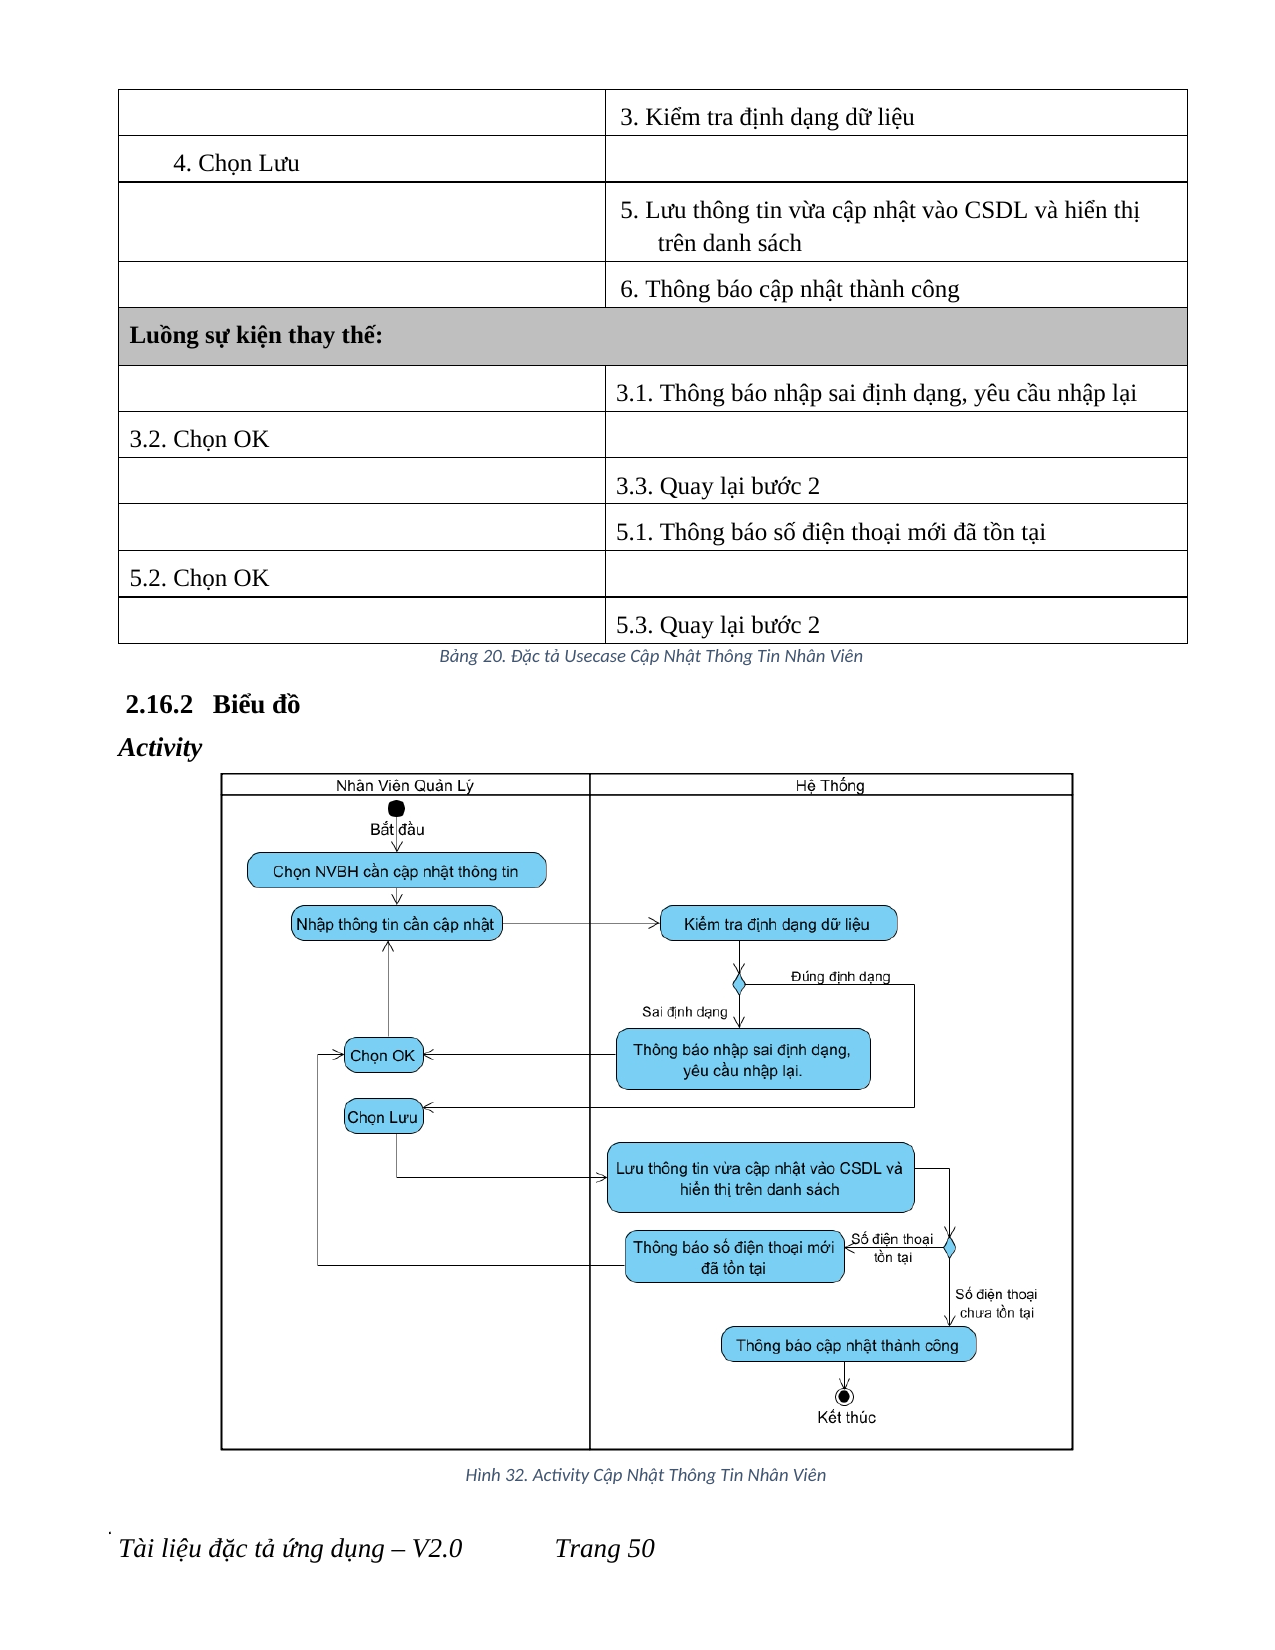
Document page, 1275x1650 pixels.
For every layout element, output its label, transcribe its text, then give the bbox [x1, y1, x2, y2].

table_cell 5.3. Quay lại bước 2 [606, 598, 1187, 643]
table_cell [119, 183, 605, 261]
table_cell 3.1. Thông báo nhập sai định dạng, yêu cầu nhập lại [606, 366, 1187, 411]
table_cell [606, 136, 1187, 181]
text Activity [118, 731, 1186, 763]
text Biểu đồ [193, 688, 1186, 719]
table_cell [606, 551, 1187, 596]
table_cell [606, 412, 1187, 457]
table_cell 5. Lưu thông tin vừa cập nhật vào CSDL và hiển thị trên danh sách [606, 183, 1187, 261]
table_cell 3. Kiểm tra định dạng dữ liệu [606, 90, 1187, 135]
picture [217, 773, 1077, 1454]
table_cell [119, 90, 605, 135]
table_cell 3.3. Quay lại bước 2 [606, 458, 1187, 503]
table_cell [119, 504, 605, 550]
table_cell 4. Chọn Lưu [119, 136, 605, 181]
table_cell [119, 598, 605, 643]
table_cell 3.2. Chọn OK [119, 412, 605, 457]
table_cell 5.2. Chọn OK [119, 551, 605, 596]
table_cell 5.1. Thông báo số điện thoại mới đã tồn tại [606, 504, 1187, 550]
table_cell Luồng sự kiện thay thế: [119, 308, 1187, 365]
table_cell [119, 262, 605, 307]
table_cell 6. Thông báo cập nhật thành công [606, 262, 1187, 307]
table_cell [119, 458, 605, 503]
table_cell [119, 366, 605, 411]
